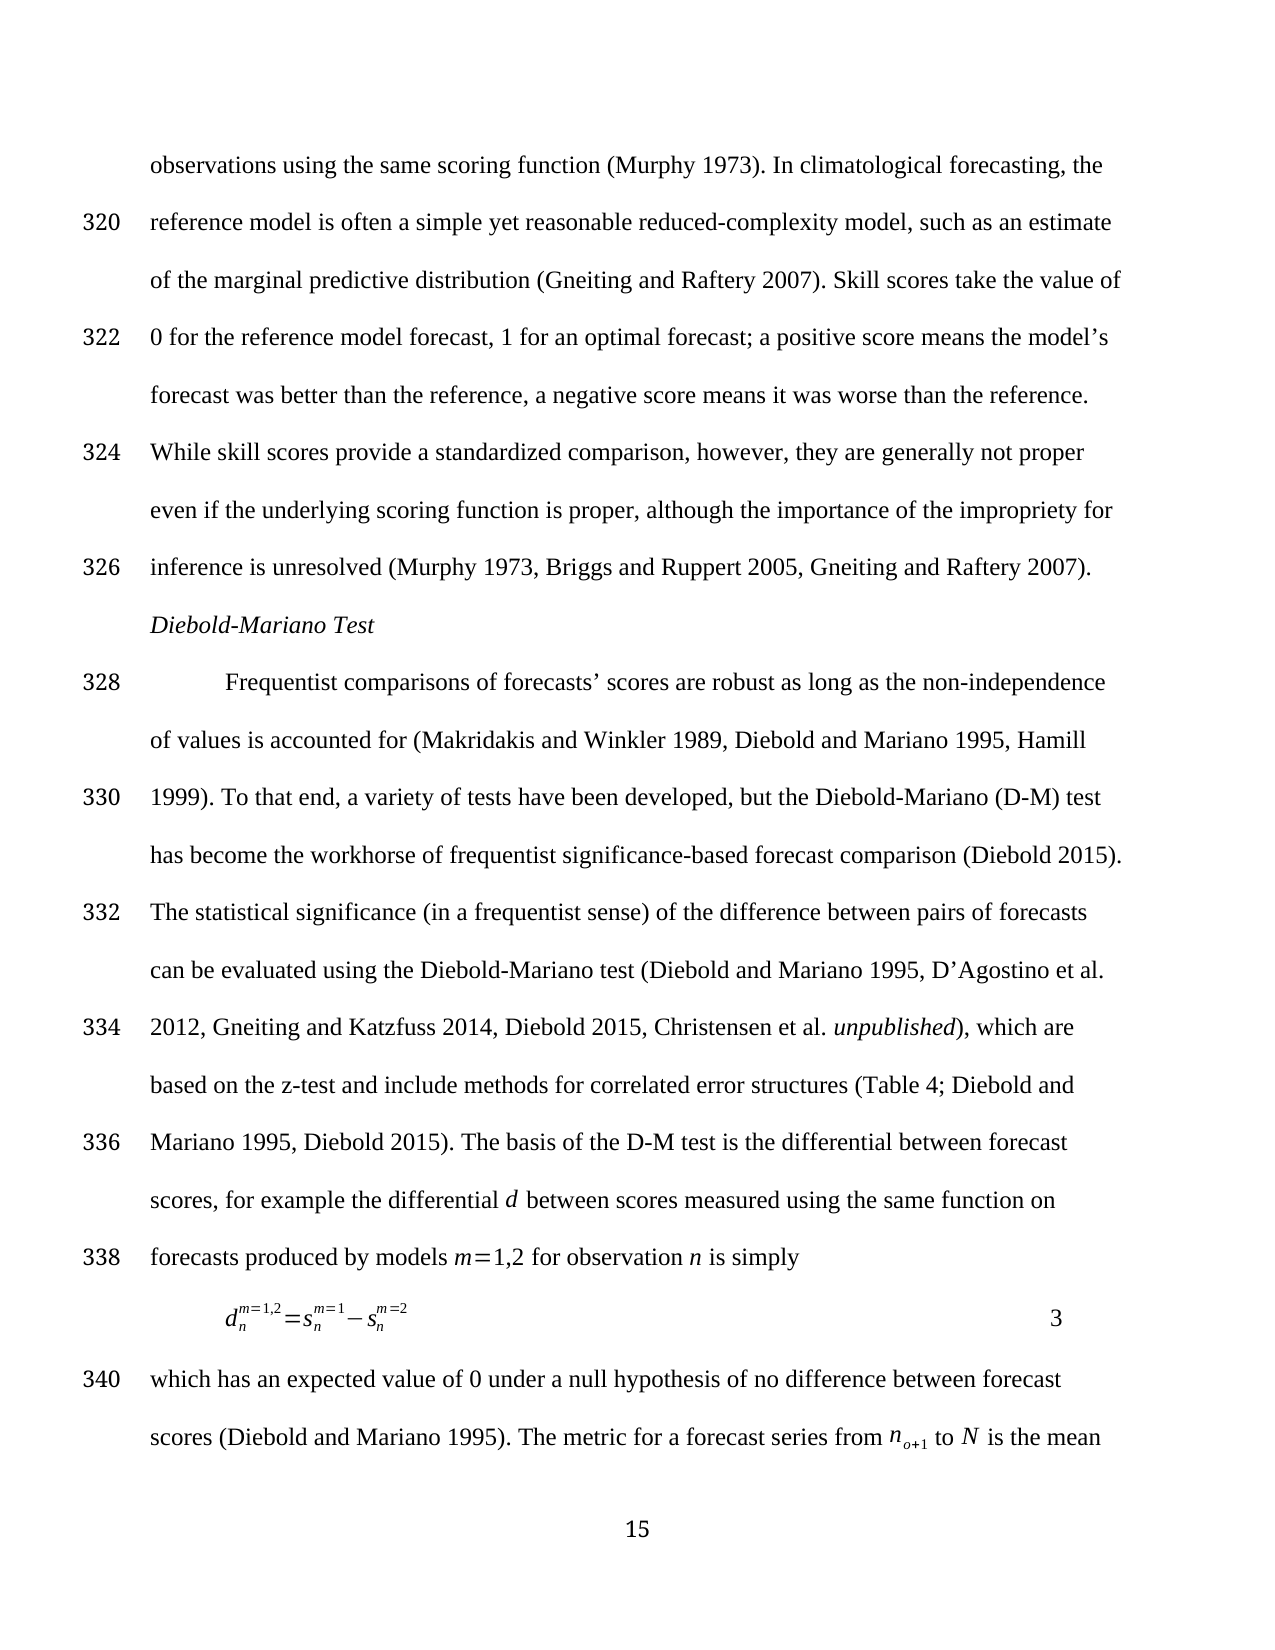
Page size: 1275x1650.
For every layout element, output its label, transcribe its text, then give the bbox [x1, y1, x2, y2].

text Frequentist comparisons of forecasts’ scores are robust as long as the non-independence of values is accounted for (Makridakis and Winkler 1989, Diebold and Mariano 1995, Hamill 1999). To that end, a variety of tests have been developed, but the Diebold-Mariano (D-M) test has become the workhorse of frequentist significance-based forecast comparison (Diebold 2015). The statistical significance (in a frequentist sense) of the difference between pairs of forecasts can be evaluated using the Diebold-Mariano test (Diebold and Mariano 1995, D’Agostino et al. 2012, Gneiting and Katzfuss 2014, Diebold 2015, Christensen et al. unpublished), which are based on the z-test and include methods for correlated error structures (Table 4; Diebold and Mariano 1995, Diebold 2015). The basis of the D-M test is the differential between forecast scores, for example the differential between scores measured using the same function on forecasts produced by models for observation is simply [150, 667, 1125, 1271]
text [150, 1364, 1125, 1452]
text Diebold-Mariano Test [150, 610, 1125, 639]
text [150, 150, 1125, 581]
text 3 [150, 1300, 1125, 1335]
